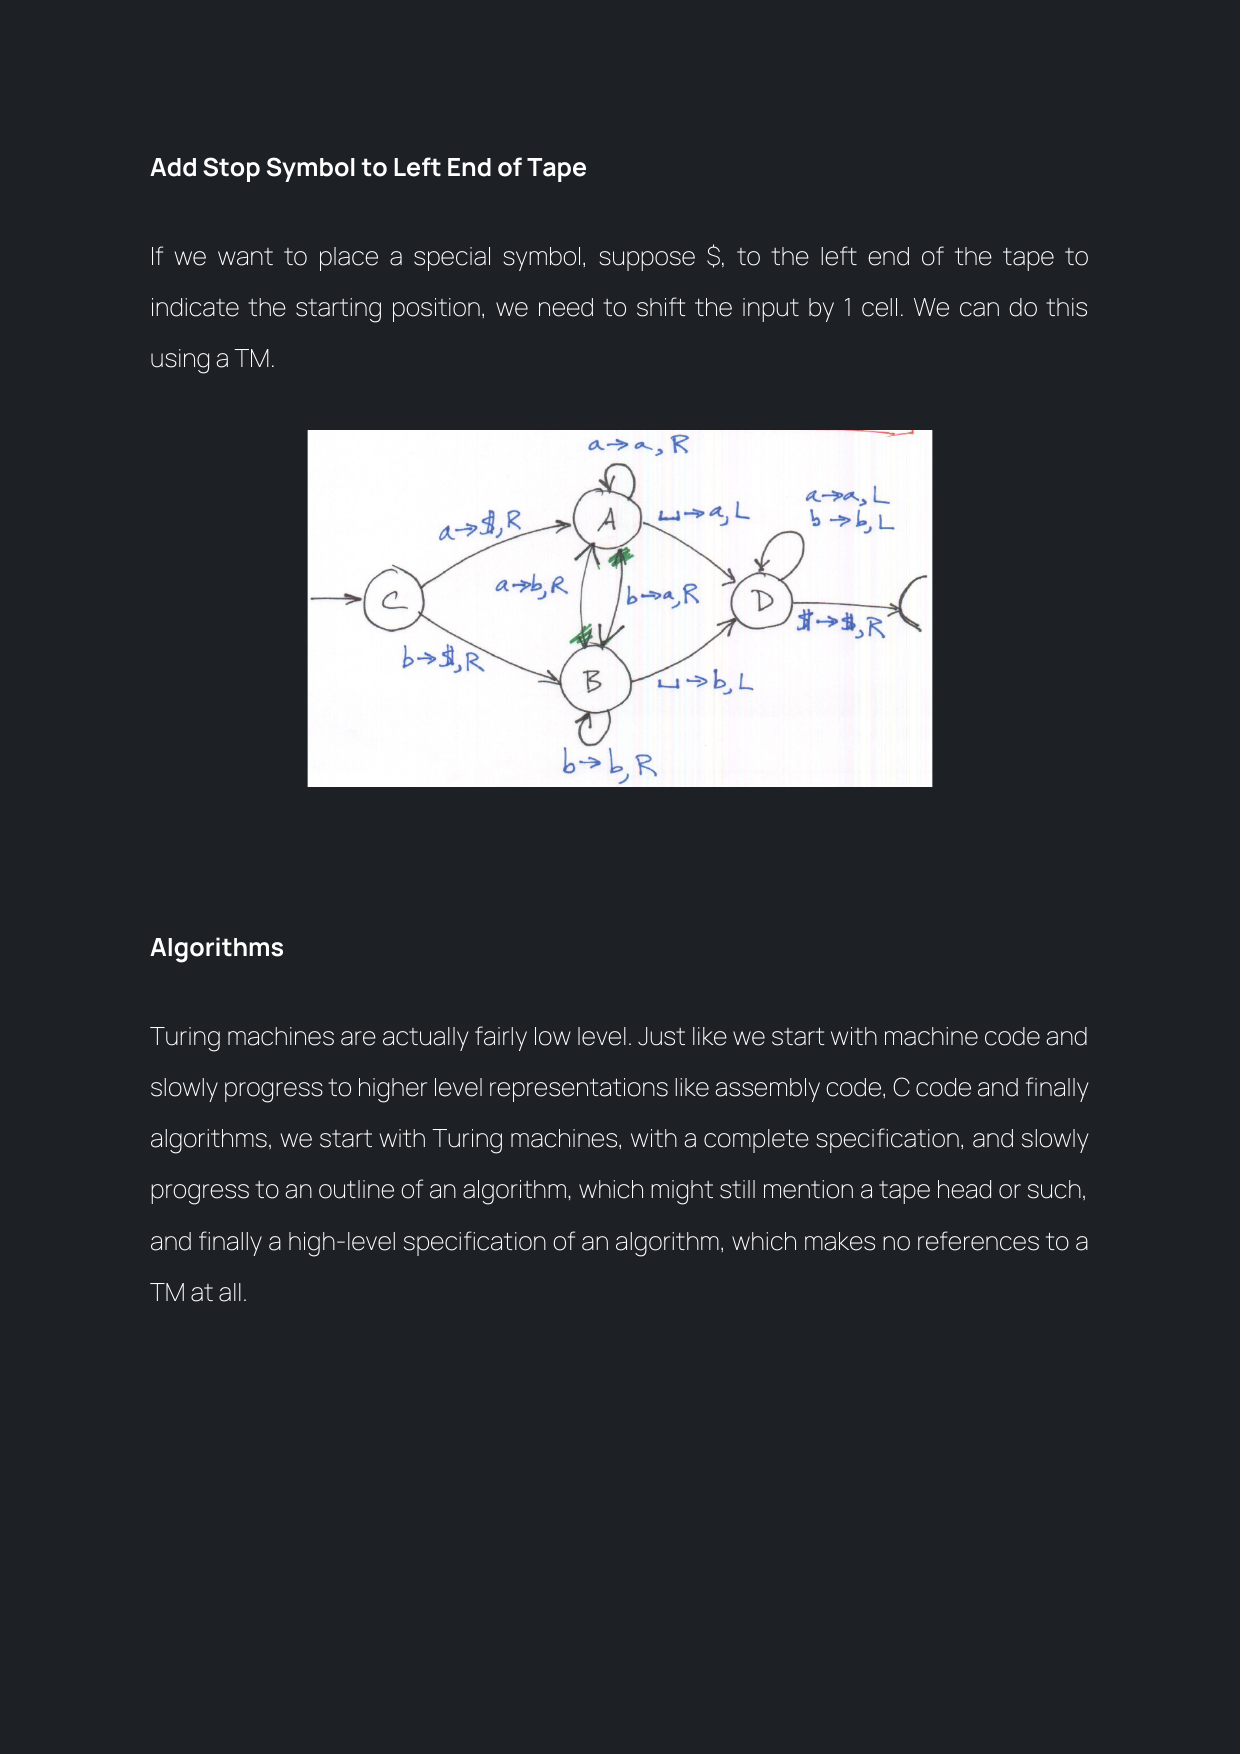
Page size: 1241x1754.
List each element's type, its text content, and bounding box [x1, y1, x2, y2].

picture [307, 430, 933, 787]
text If we want to place a special symbol, suppose $, to the left end of the tape to indicate the starting position, we need to shift the input by 1 cell. We can do this using a TM. [150, 239, 1090, 375]
subtitle Add Stop Symbol to Left End of Tape [150, 150, 1090, 184]
text Turing machines are actually fairly low level. Just like we start with machine code and slowly progress to higher level representations like assembly code, C code and finally algorithms, we start with Turing machines, with a complete specification, and slowly progress to an outline of an algorithm, which might still mention a tape head or such, and finally a high-level specification of an algorithm, which makes no references to a TM at all. [150, 1018, 1090, 1309]
subtitle Algorithms [150, 929, 1090, 964]
